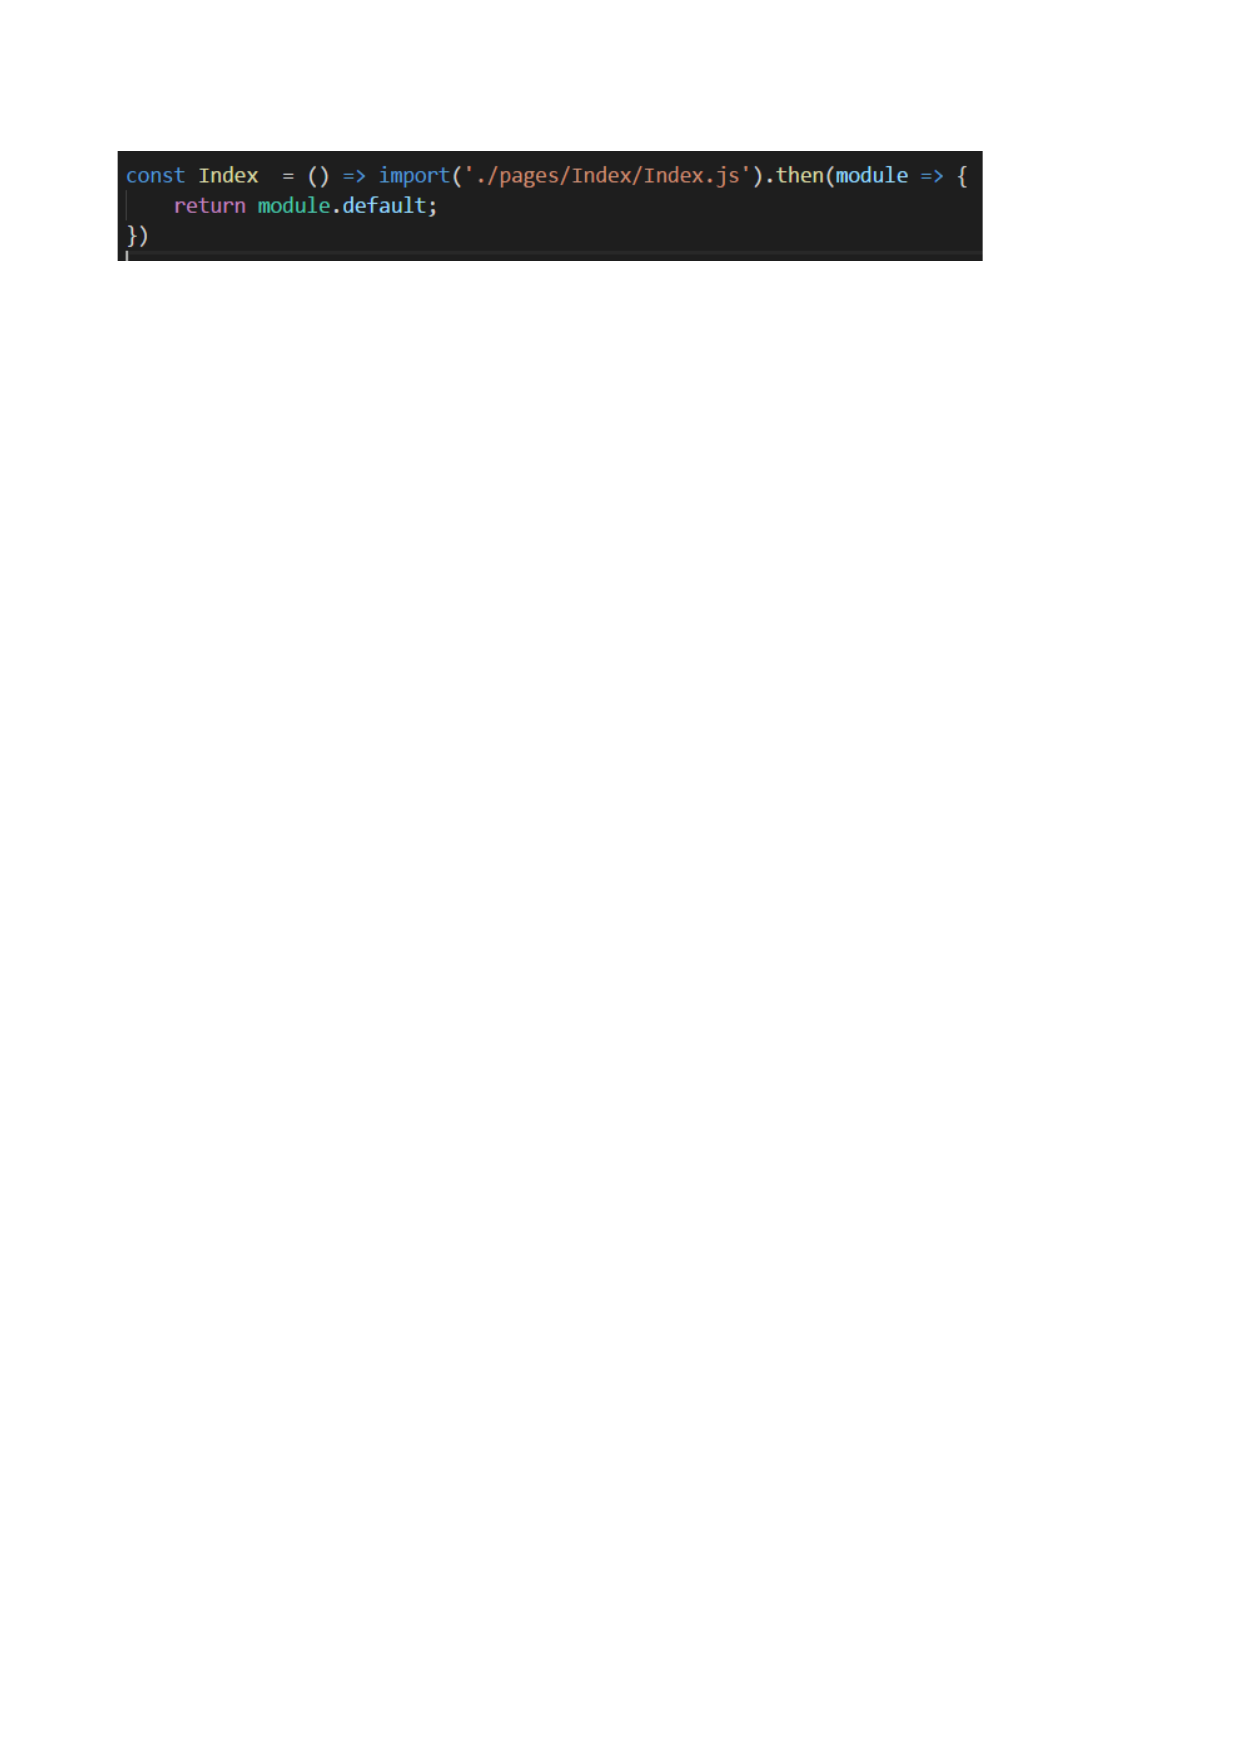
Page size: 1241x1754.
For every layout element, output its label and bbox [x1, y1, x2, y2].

picture [117, 151, 983, 261]
